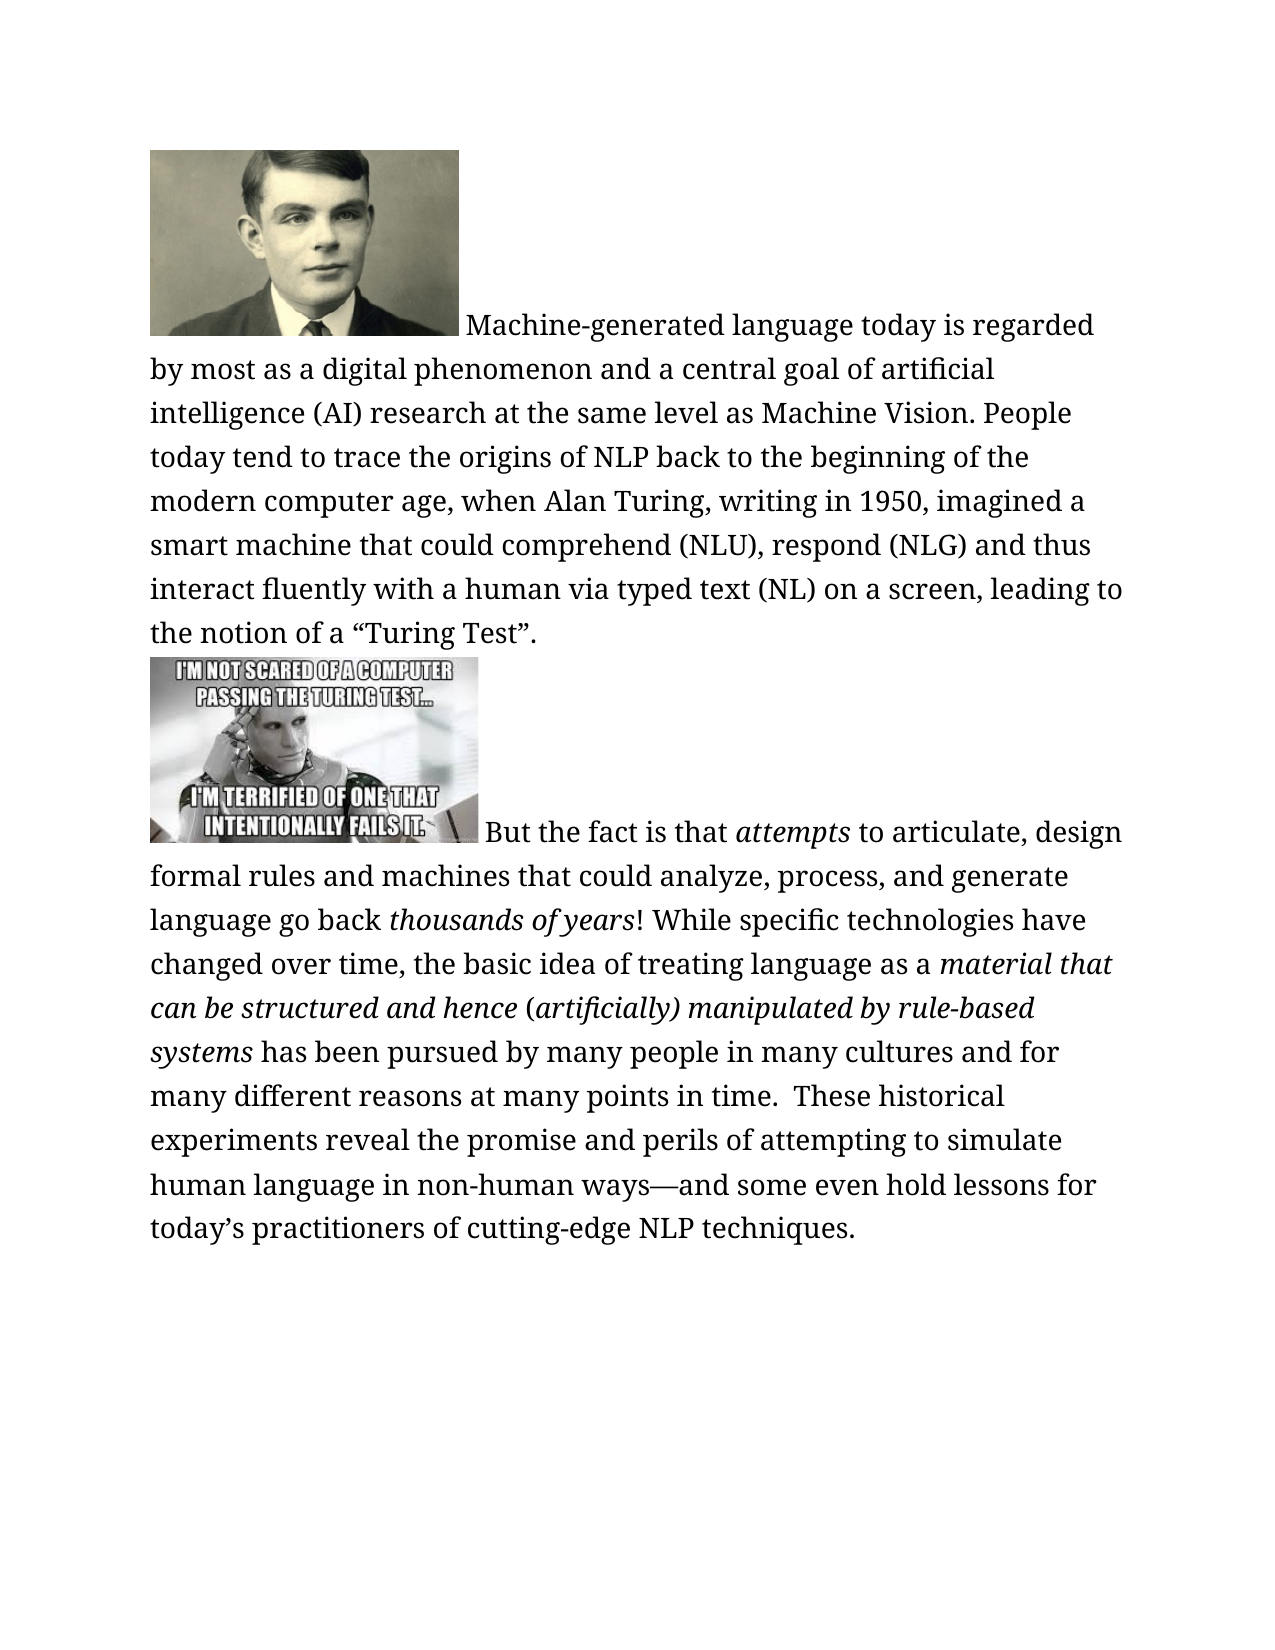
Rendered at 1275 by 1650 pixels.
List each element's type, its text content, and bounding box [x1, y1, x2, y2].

picture [150, 657, 479, 843]
text Machine-generated language today is regarded by most as a digital phenomenon and a central goal of artificial intelligence (AI) research at the same level as Machine Vision. People today tend to trace the origins of NLP back to the beginning of the modern computer age, when Alan Turing, writing in 1950, imagined a smart machine that could comprehend (NLU), respond (NLG) and thus interact fluently with a human via typed text (NL) on a screen, leading to the notion of a “Turing Test”. [150, 150, 1125, 652]
picture [150, 150, 459, 336]
text But the fact is that attempts to articulate, design formal rules and machines that could analyze, process, and generate language go back thousands of years! While specific technologies have changed over time, the basic idea of treating language as a material that can be structured and hence (artificially) manipulated by rule-based systems has been pursued by many people in many cultures and for many different reasons at many points in time. These historical experiments reveal the promise and perils of attempting to simulate human language in non-human ways—and some even hold lessons for today’s practitioners of cutting-edge NLP techniques. [150, 658, 1125, 1247]
